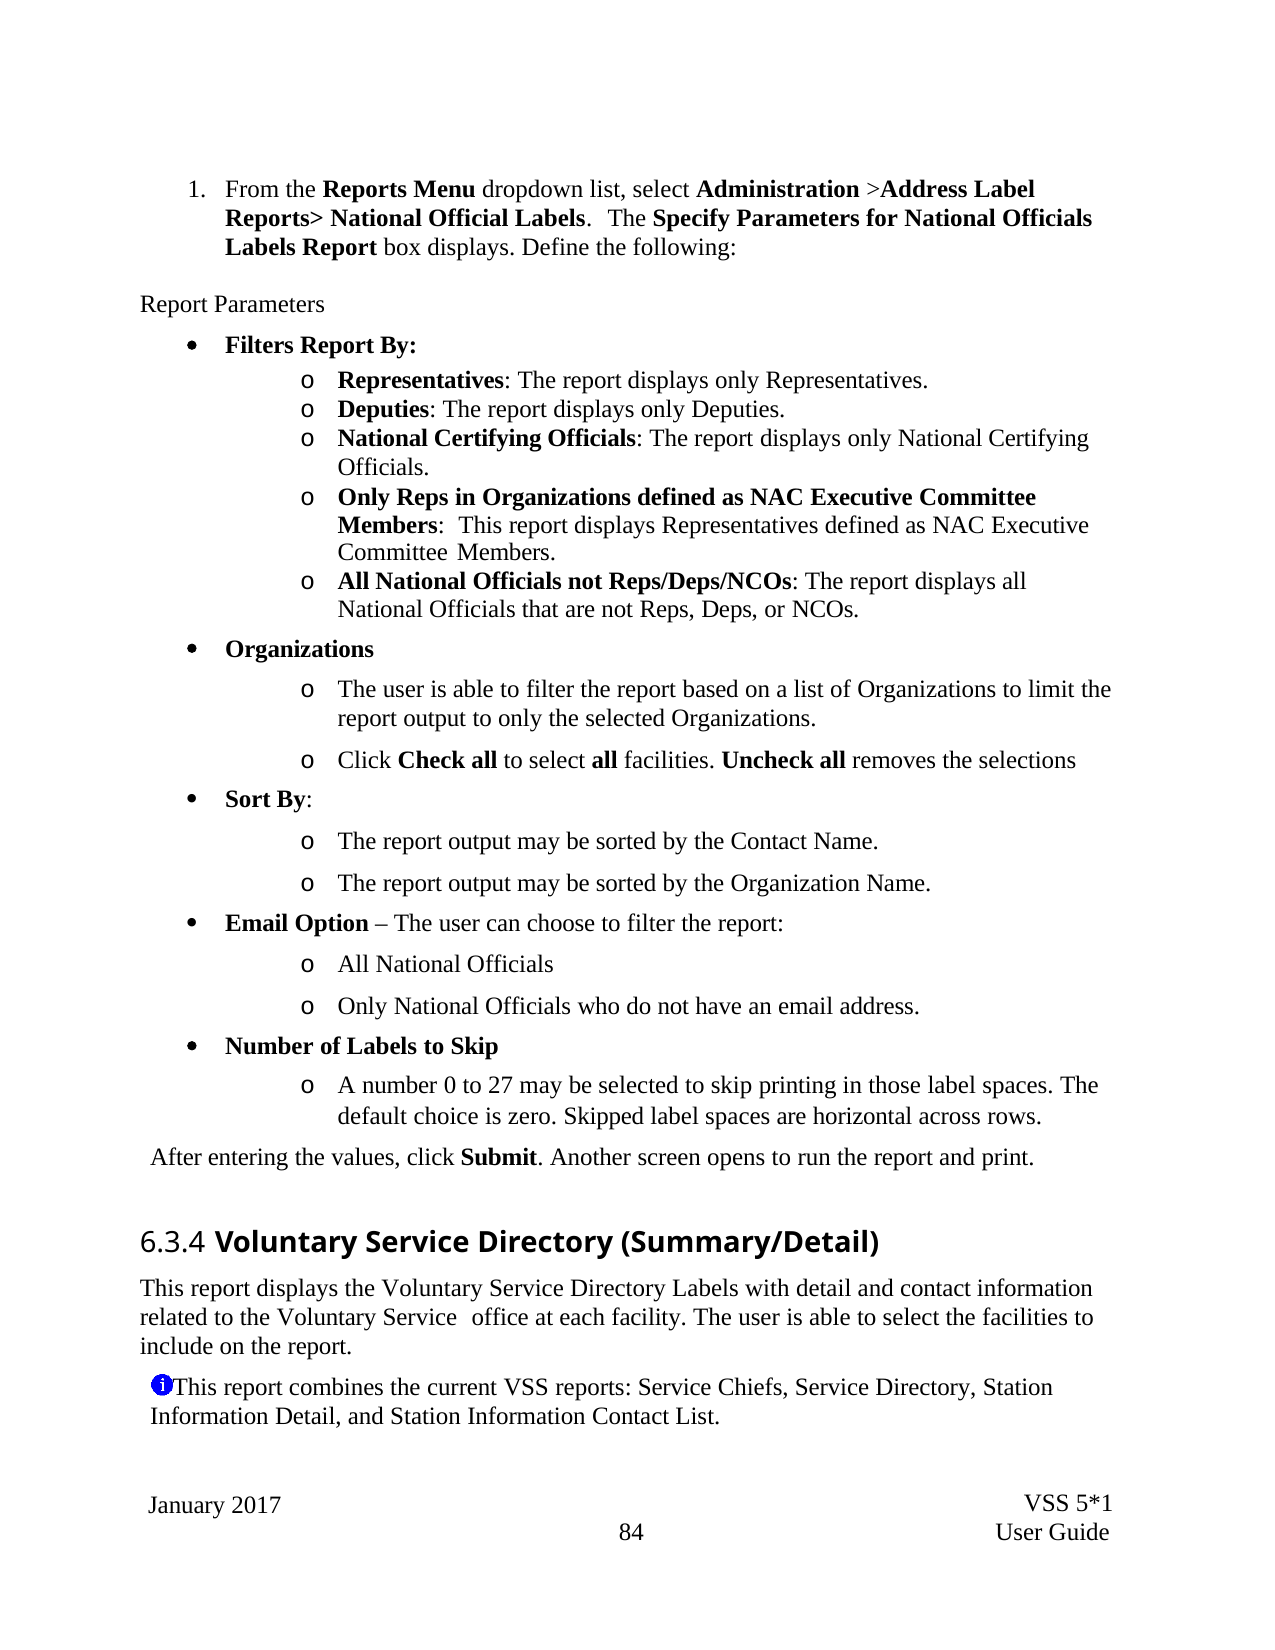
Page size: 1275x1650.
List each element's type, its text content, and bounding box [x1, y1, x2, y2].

list The report output may be sorted by the Organization Name. [300, 867, 1137, 897]
list Only Reps in Organizations defined as NAC Executive Committee Members: This report displays Representatives defined as NAC Executive Committee Members. [300, 481, 1108, 566]
list National Certifying Officials: The report displays only National Certifying Officials. [300, 424, 1137, 481]
subtitle Voluntary Service Directory (Summary/Detail) [139, 1221, 1137, 1261]
list Click Check all to select all facilities. Uncheck all removes the selections [300, 745, 1111, 774]
list All National Officials [300, 949, 1137, 978]
text Report Parameters [139, 289, 1137, 318]
text After entering the values, click Submit. Another screen opens to run the report and print. [150, 1142, 1137, 1171]
text This report combines the current VSS reports: Service Chiefs, Service Directory, Station Information Detail, and Station Information Contact List. [150, 1372, 1120, 1429]
list Organizations [187, 634, 1137, 662]
list Only National Officials who do not have an email address. [300, 991, 1137, 1021]
list The report output may be sorted by the Contact Name. [300, 825, 1137, 855]
list Email Option – The user can choose to filter the report: [187, 908, 1137, 936]
list Representatives: The report displays only Representatives. [300, 365, 1137, 395]
list Number of Labels to Skip [187, 1031, 1137, 1060]
list Sort By: [187, 784, 1137, 813]
list Deputies: The report displays only Deputies. [300, 395, 1137, 424]
list All National Officials not Reps/Deps/NCOs: The report displays all National Officials that are not Reps, Deps, or NCOs. [300, 566, 1108, 623]
text This report displays the Voluntary Service Directory Labels with detail and contact information related to the Voluntary Service office at each facility. The user is able to select the facilities to include on the report. [139, 1273, 1137, 1359]
list A number 0 to 27 may be selected to skip printing in those label spaces. The default choice is zero. Skipped label spaces are horizontal across rows. [300, 1070, 1137, 1130]
list From the Reports Menu dropdown list, select Administration >Address Label Reports> National Official Labels. The Specify Parameters for National Officials Labels Report box displays. Define the following: [187, 174, 1137, 261]
list Filters Report By: [187, 331, 1137, 359]
list The user is able to filter the report based on a list of Organizations to limit the report output to only the selected Organizations. [300, 675, 1111, 732]
